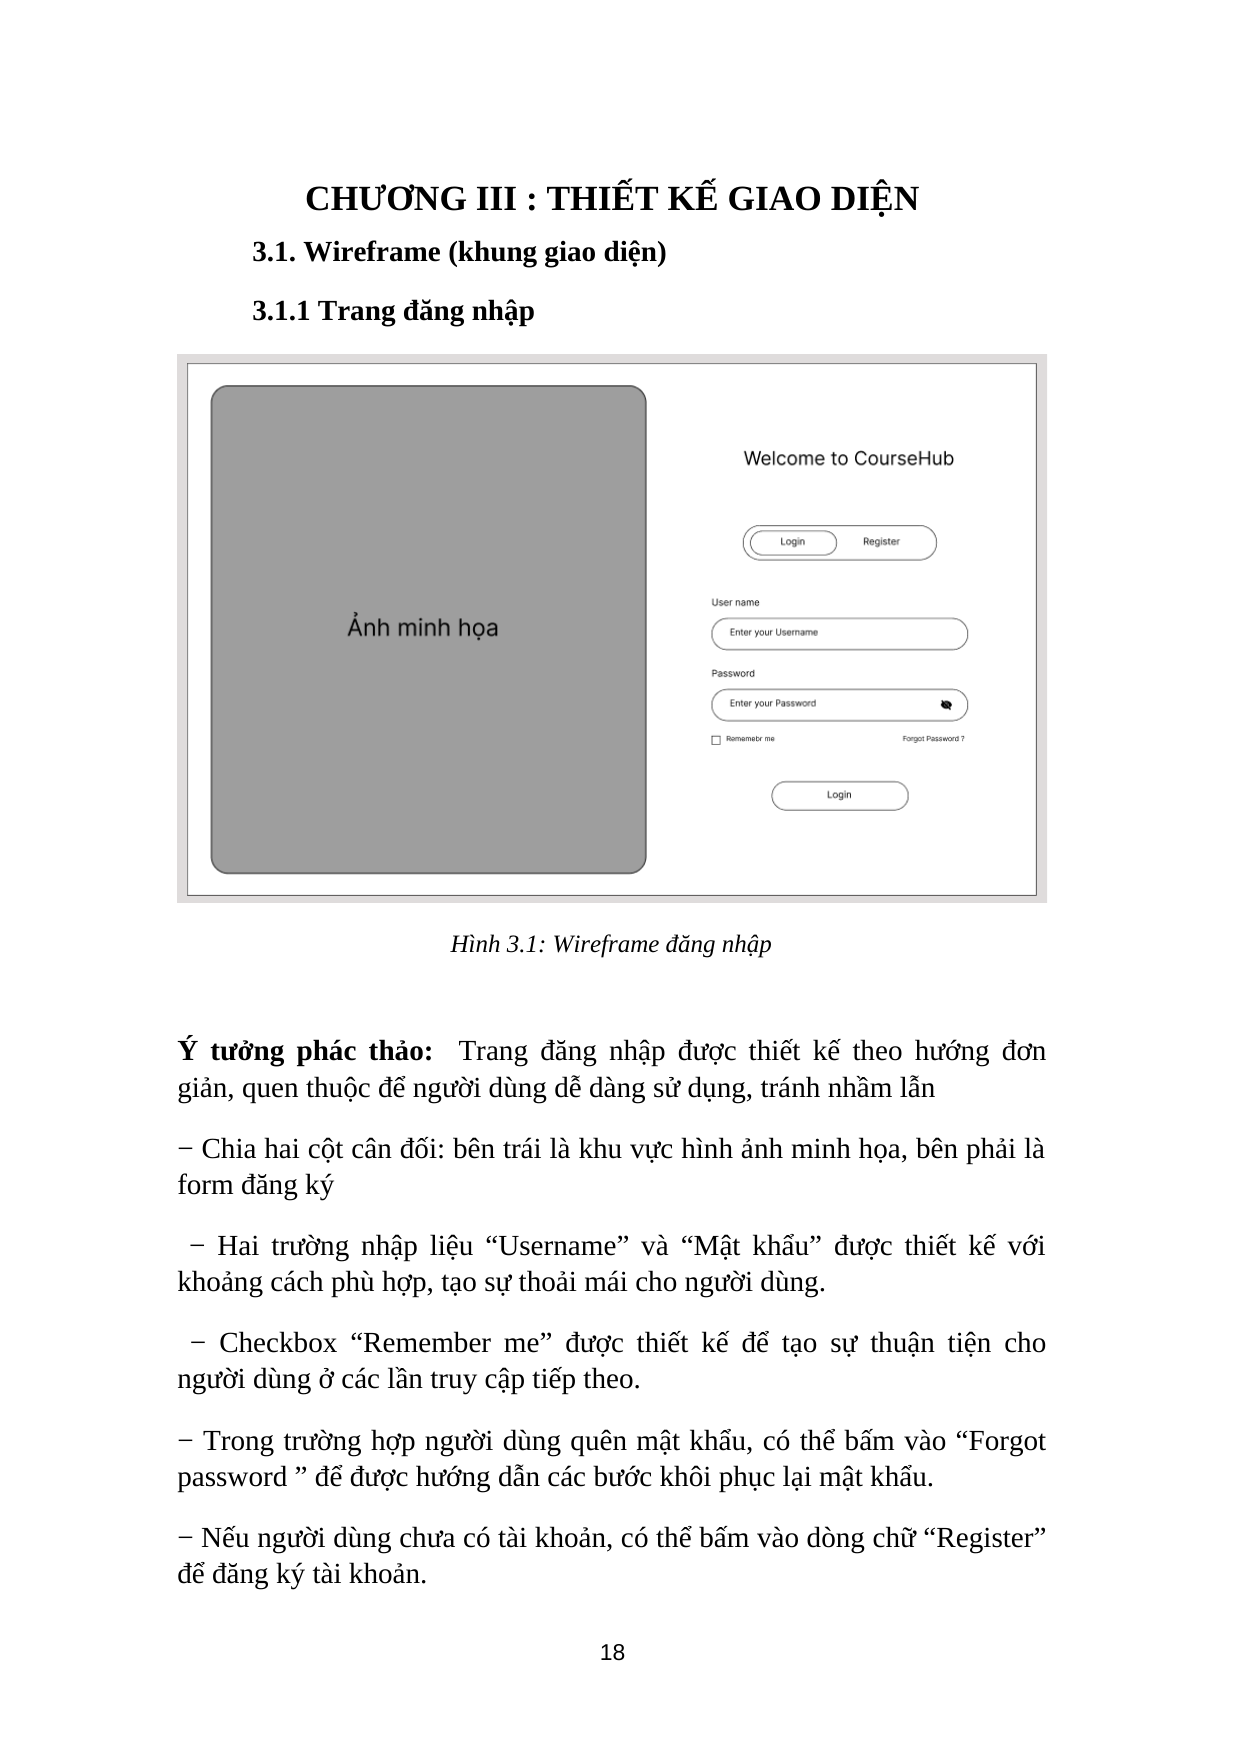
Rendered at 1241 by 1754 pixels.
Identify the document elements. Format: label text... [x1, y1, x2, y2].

subtitle Hình 3.1: Wireframe đăng nhập [177, 929, 1047, 958]
text − Hai trường nhập liệu “Username” và “Mật khẩu” được thiết kế với khoảng cách phù hợp, tạo sự thoải mái cho người dùng. [177, 1228, 1047, 1298]
picture [177, 354, 1048, 903]
subtitle 3.1.1 Trang đăng nhập [252, 293, 1047, 327]
text − Checkbox “Remember me” được thiết kế để tạo sự thuận tiện cho người dùng ở các lần truy cập tiếp theo. [177, 1325, 1047, 1395]
text − Nếu người dùng chưa có tài khoản, có thể bấm vào dòng chữ “Register” để đăng ký tài khoản. [177, 1520, 1047, 1590]
subtitle CHƯƠNG III : THIẾT KẾ GIAO DIỆN [177, 177, 1047, 218]
subtitle 3.1. Wireframe (khung giao diện) [252, 234, 1047, 268]
text − Chia hai cột cân đối: bên trái là khu vực hình ảnh minh họa, bên phải là form đăng ký [177, 1131, 1047, 1201]
text − Trong trường hợp người dùng quên mật khẩu, có thể bấm vào “Forgot password ” để được hướng dẫn các bước khôi phục lại mật khẩu. [177, 1423, 1047, 1492]
text Ý tưởng phác thảo: Trang đăng nhập được thiết kế theo hướng đơn giản, quen thuộc để người dùng dễ dàng sử dụng, tránh nhầm lẫn [177, 997, 1047, 1103]
